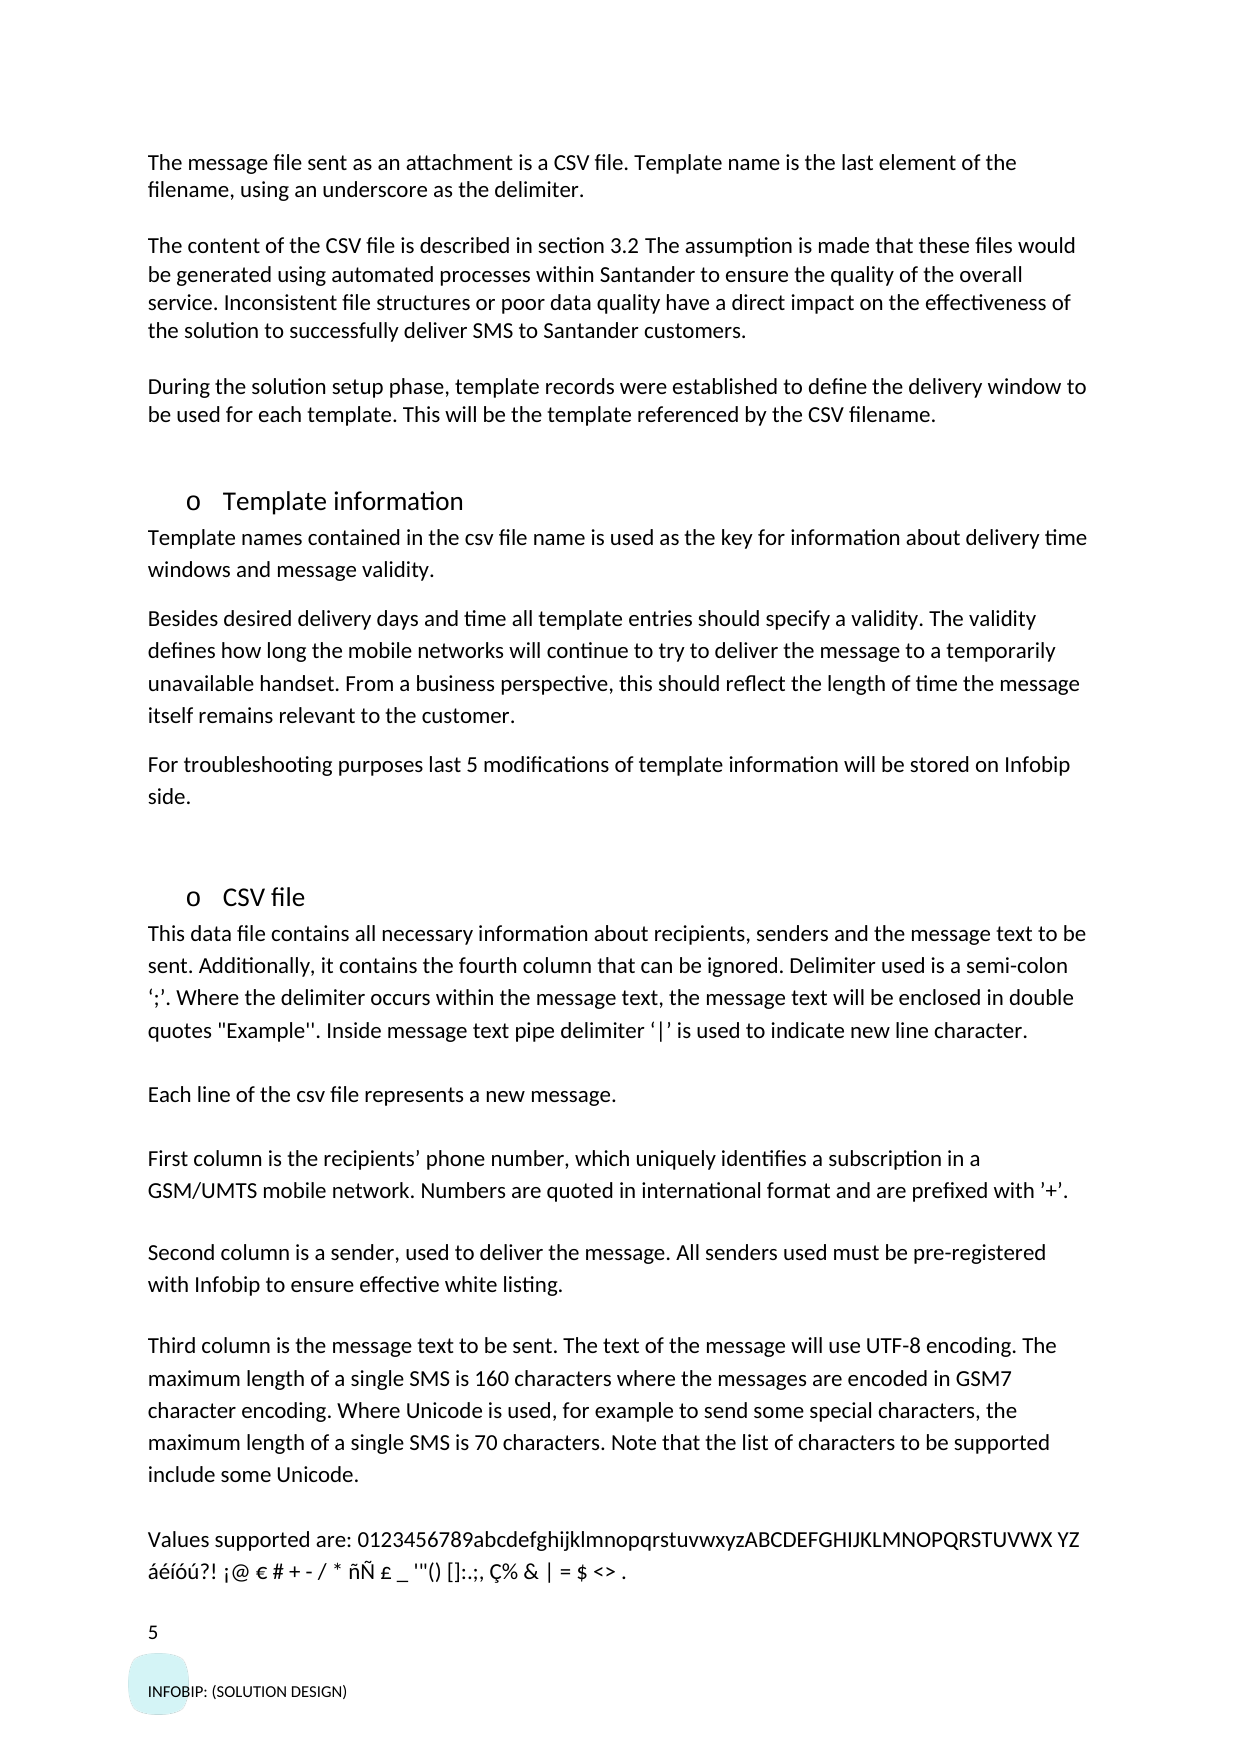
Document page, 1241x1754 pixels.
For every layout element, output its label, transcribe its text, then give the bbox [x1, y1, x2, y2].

text Values supported are: 0123456789abcdefghijklmnopqrstuvwxyzABCDEFGHIJKLMNOPQRSTUVWX YZ áéíóú?! ¡@ € # + - / * ñÑ £ _ '"() []:.;, Ç% & | = $ <> . [148, 1525, 1093, 1585]
text Besides desired delivery days and time all template entries should specify a validity. The validity defines how long the mobile networks will continue to try to deliver the message to a temporarily unavailable handset. From a business perspective, this should reflect the length of time the message itself remains relevant to the customer. [148, 604, 1093, 729]
text Template names contained in the csv file name is used as the key for information about delivery time windows and message validity. [148, 523, 1093, 583]
text The message file sent as an attachment is a CSV file. Template name is the last element of the filename, using an underscore as the delimiter. [148, 148, 1093, 204]
picture [127, 1652, 190, 1716]
text Second column is a sender, used to deliver the message. All senders used must be pre-registered with Infobip to ensure effective white listing. [148, 1238, 1093, 1298]
text During the solution setup phase, template records were established to define the delivery window to be used for each template. This will be the template referenced by the CSV filename. [148, 372, 1093, 428]
list Template information [185, 484, 1093, 518]
text This data file contains all necessary information about recipients, senders and the message text to be sent. Additionally, it contains the fourth column that can be ignored. Delimiter used is a semi-colon ‘;’. Where the delimiter occurs within the message text, the message text will be enclosed in double quotes "Example''. Inside message text pipe delimiter ‘|’ is used to indicate new line character. [148, 919, 1093, 1044]
text Each line of the csv file represents a new message. [148, 1080, 1093, 1108]
text For troubleshooting purposes last 5 modifications of template information will be stored on Infobip side. [148, 750, 1093, 810]
list CSV file [185, 880, 1093, 914]
text First column is the recipients’ phone number, which uniquely identifies a subscription in a GSM/UMTS mobile network. Numbers are quoted in international format and are prefixed with ’+’. [148, 1144, 1093, 1205]
text Third column is the message text to be sent. The text of the message will use UTF-8 encoding. The maximum length of a single SMS is 160 characters where the messages are encoded in GSM7 character encoding. Where Unicode is used, for example to send some special characters, the maximum length of a single SMS is 70 characters. Note that the list of characters to be supported include some Unicode. [148, 1332, 1093, 1488]
text The content of the CSV file is described in section 3.2 The assumption is made that these files would be generated using automated processes within Santander to ensure the quality of the overall service. Inconsistent file structures or poor data quality have a direct impact on the effectiveness of the solution to successfully deliver SMS to Santander customers. [148, 232, 1093, 344]
